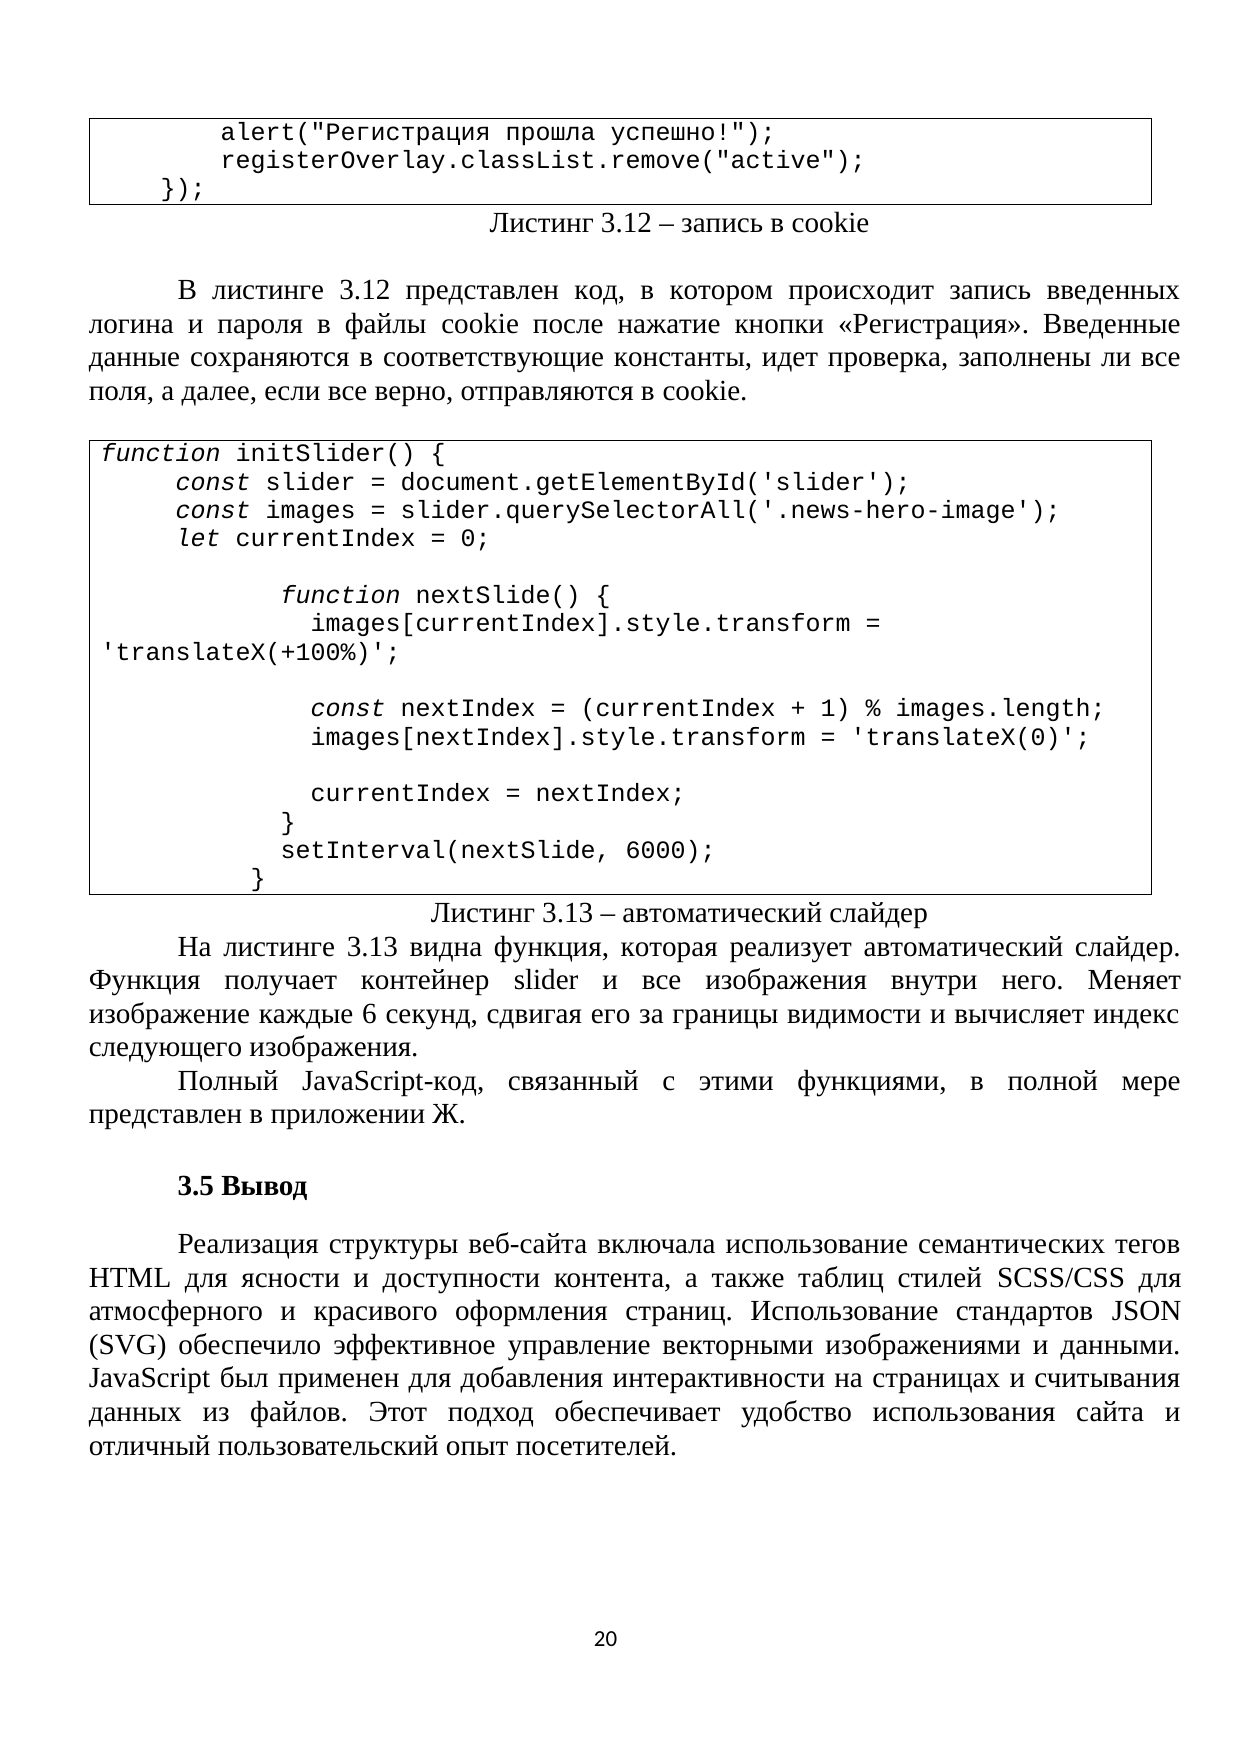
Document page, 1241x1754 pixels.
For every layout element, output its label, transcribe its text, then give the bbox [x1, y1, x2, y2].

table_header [90, 119, 1151, 204]
text Реализация структуры веб-сайта включала использование семантических тегов HTML для ясности и доступности контента, а также таблиц стилей SCSS/CSS для атмосферного и красивого оформления страниц. Использование стандартов JSON (SVG) обеспечило эффективное управление векторными изображениями и данными. JavaScript был применен для добавления интерактивности на страницах и считывания данных из файлов. Этот подход обеспечивает удобство использования сайта и отличный пользовательский опыт посетителей. [88, 1226, 1181, 1461]
text На листинге 3.13 видна функция, которая реализует автоматический слайдер. Функция получает контейнер slider и все изображения внутри него. Меняет изображение каждые 6 секунд, сдвигая его за границы видимости и вычисляет индекс следующего изображения. [88, 929, 1181, 1063]
text Листинг 3.12 – запись в cookie [88, 205, 1181, 239]
text Полный JavaScript-код, связанный с этими функциями, в полной мере представлен в приложении Ж. [88, 1063, 1181, 1130]
subtitle 3.5 Вывод [88, 1168, 1093, 1201]
text В листинге 3.12 представлен код, в котором происходит запись введенных логина и пароля в файлы cookie после нажатие кнопки «Регистрация». Введенные данные сохраняются в соответствующие константы, идет проверка, заполнены ли все поля, а далее, если все верно, отправляются в cookie. [88, 272, 1181, 406]
text Листинг 3.13 – автоматический слайдер [88, 895, 1181, 929]
table_header function initSlider() { const slider = document.getElementById('slider'); const images = slider.querySelectorAll('.news-hero-image'); let currentIndex = 0; function nextSlide() { images[currentIndex].style.transform = 'translateX(+100%)'; const nextIndex = (currentIndex + 1) % images.length; images[nextIndex].style.transform = 'translateX(0)'; currentIndex = nextIndex; } setInterval(nextSlide, 6000); } [90, 441, 1151, 894]
